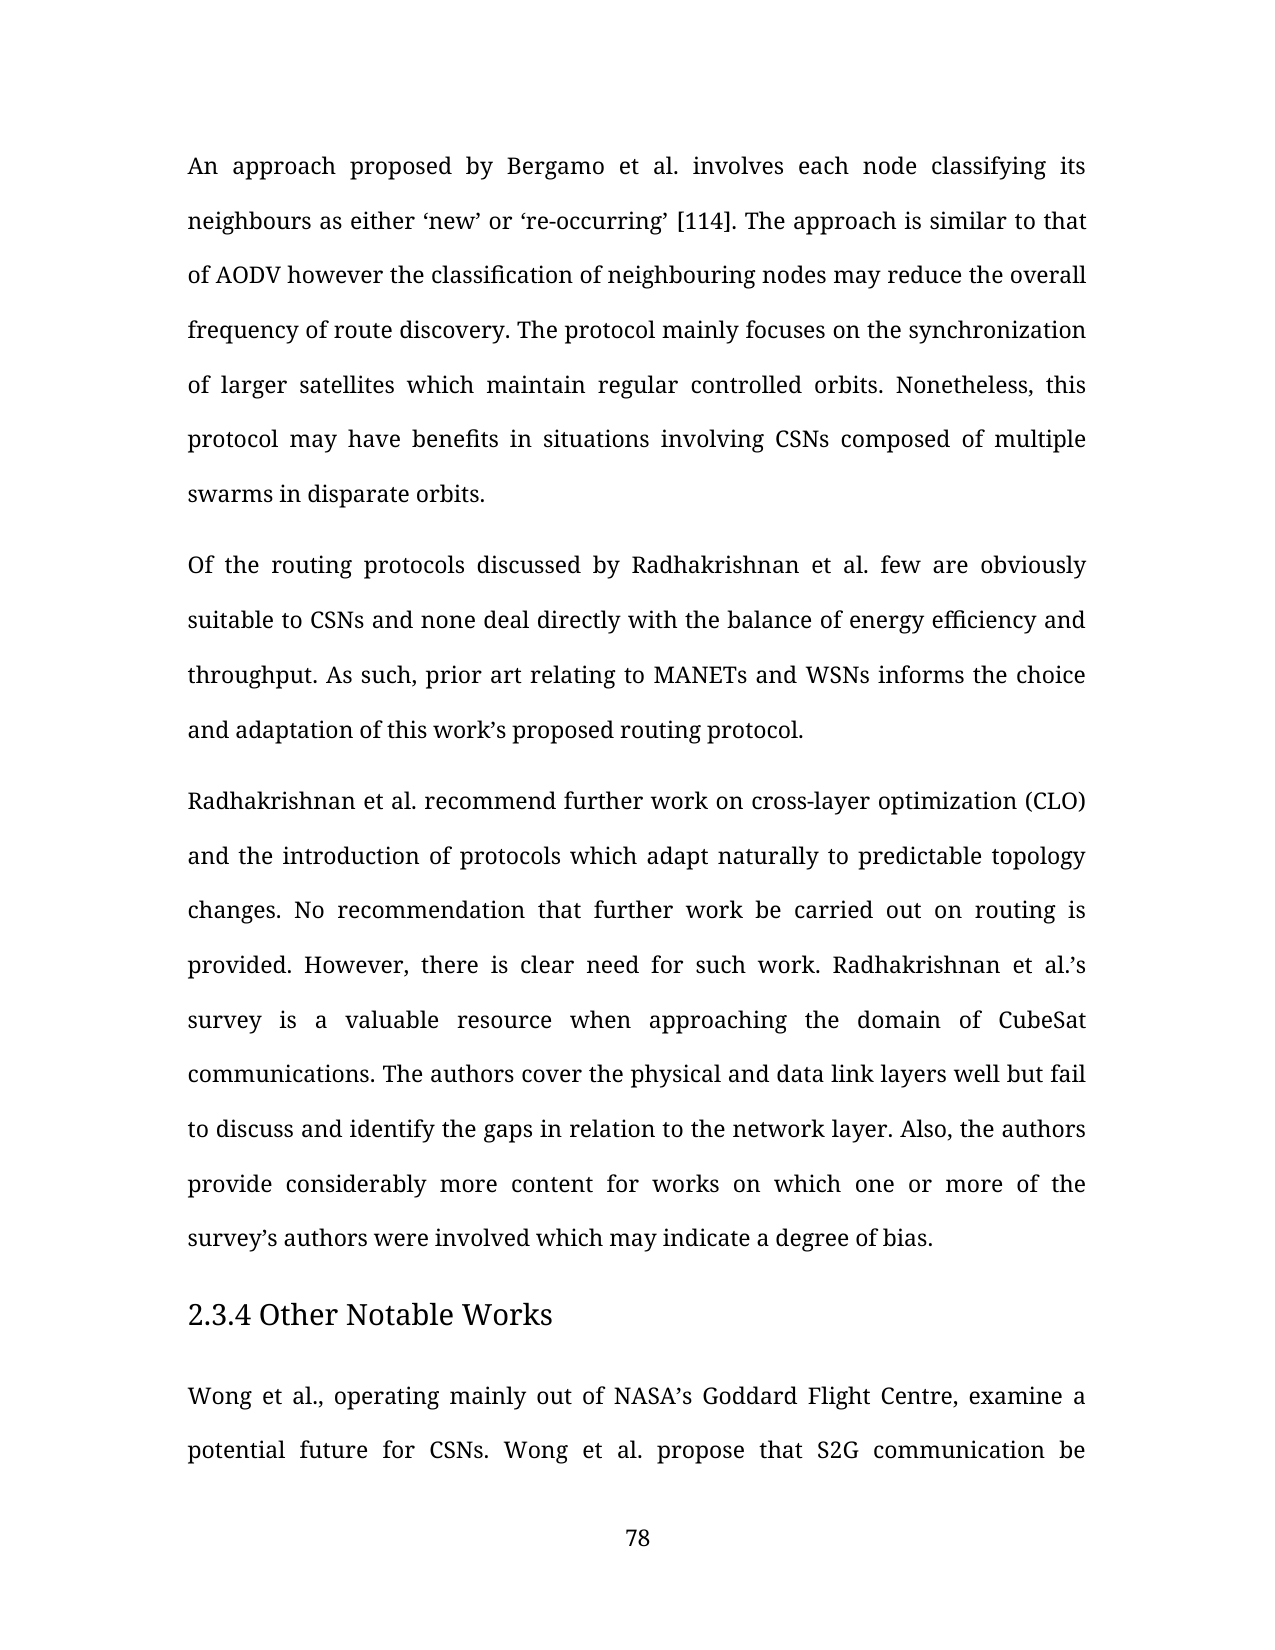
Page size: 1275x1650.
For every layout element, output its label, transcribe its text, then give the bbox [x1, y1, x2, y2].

text Radhakrishnan et al. recommend further work on cross-layer optimization (CLO) and the introduction of protocols which adapt naturally to predictable topology changes. No recommendation that further work be carried out on routing is provided. However, there is clear need for such work. Radhakrishnan et al.’s survey is a valuable resource when approaching the domain of CubeSat communications. The authors cover the physical and data link layers well but fail to discuss and identify the gaps in relation to the network layer. Also, the authors provide considerably more content for works on which one or more of the survey’s authors were involved which may indicate a degree of bias. [187, 785, 1087, 1254]
text Of the routing protocols discussed by Radhakrishnan et al. few are obviously suitable to CSNs and none deal directly with the balance of energy efficiency and throughput. As such, prior art relating to MANETs and WSNs informs the choice and adaptation of this work’s proposed routing protocol. [187, 549, 1087, 745]
text An approach proposed by Bergamo et al. involves each node classifying its neighbours as either ‘new’ or ‘re-occurring’ [114]. The approach is similar to that of AODV however the classification of neighbouring nodes may reduce the overall frequency of route discovery. The protocol mainly focuses on the synchronization of larger satellites which maintain regular controlled orbits. Nonetheless, this protocol may have benefits in situations involving CSNs composed of multiple swarms in disparate orbits. [187, 150, 1087, 509]
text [187, 1380, 1087, 1466]
subtitle Other Notable Works [187, 1294, 1087, 1333]
